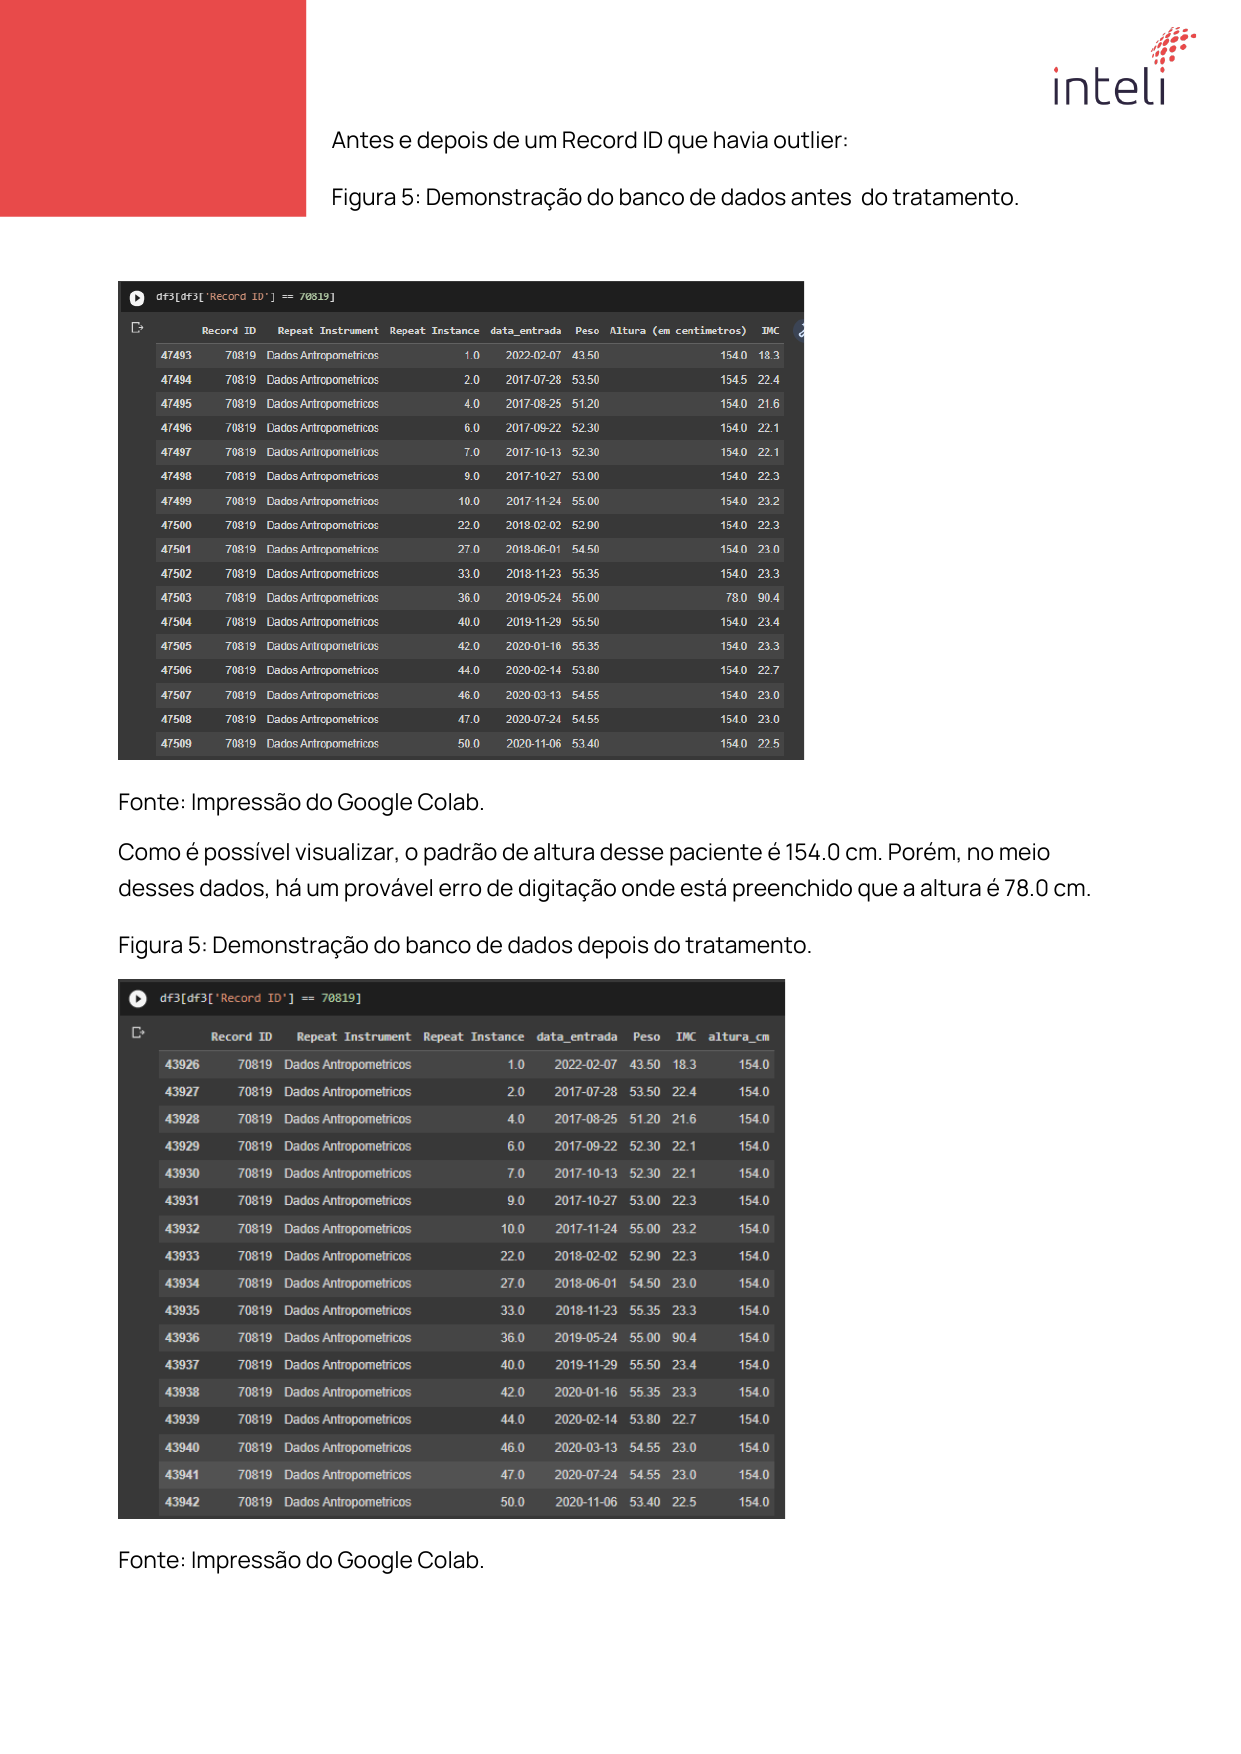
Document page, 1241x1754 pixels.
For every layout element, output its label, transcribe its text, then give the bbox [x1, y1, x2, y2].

picture [1054, 27, 1197, 105]
picture [118, 281, 805, 760]
picture [0, 0, 307, 217]
text Figura 5: Demonstração do banco de dados depois do tratamento. [118, 929, 1122, 960]
text Como é possível visualizar, o padrão de altura desse paciente é 154.0 cm. Porém, no meio desses dados, há um provável erro de digitação onde está preenchido que a altura é 78.0 cm. [118, 836, 1122, 903]
text Figura 5: Demonstração do banco de dados antes do tratamento. [118, 181, 1122, 212]
picture [118, 979, 786, 1519]
text Fonte: Impressão do Google Colab. [118, 1544, 1122, 1575]
text Antes e depois de um Record ID que havia outlier: [118, 124, 1122, 155]
text Fonte: Impressão do Google Colab. [118, 785, 1122, 817]
